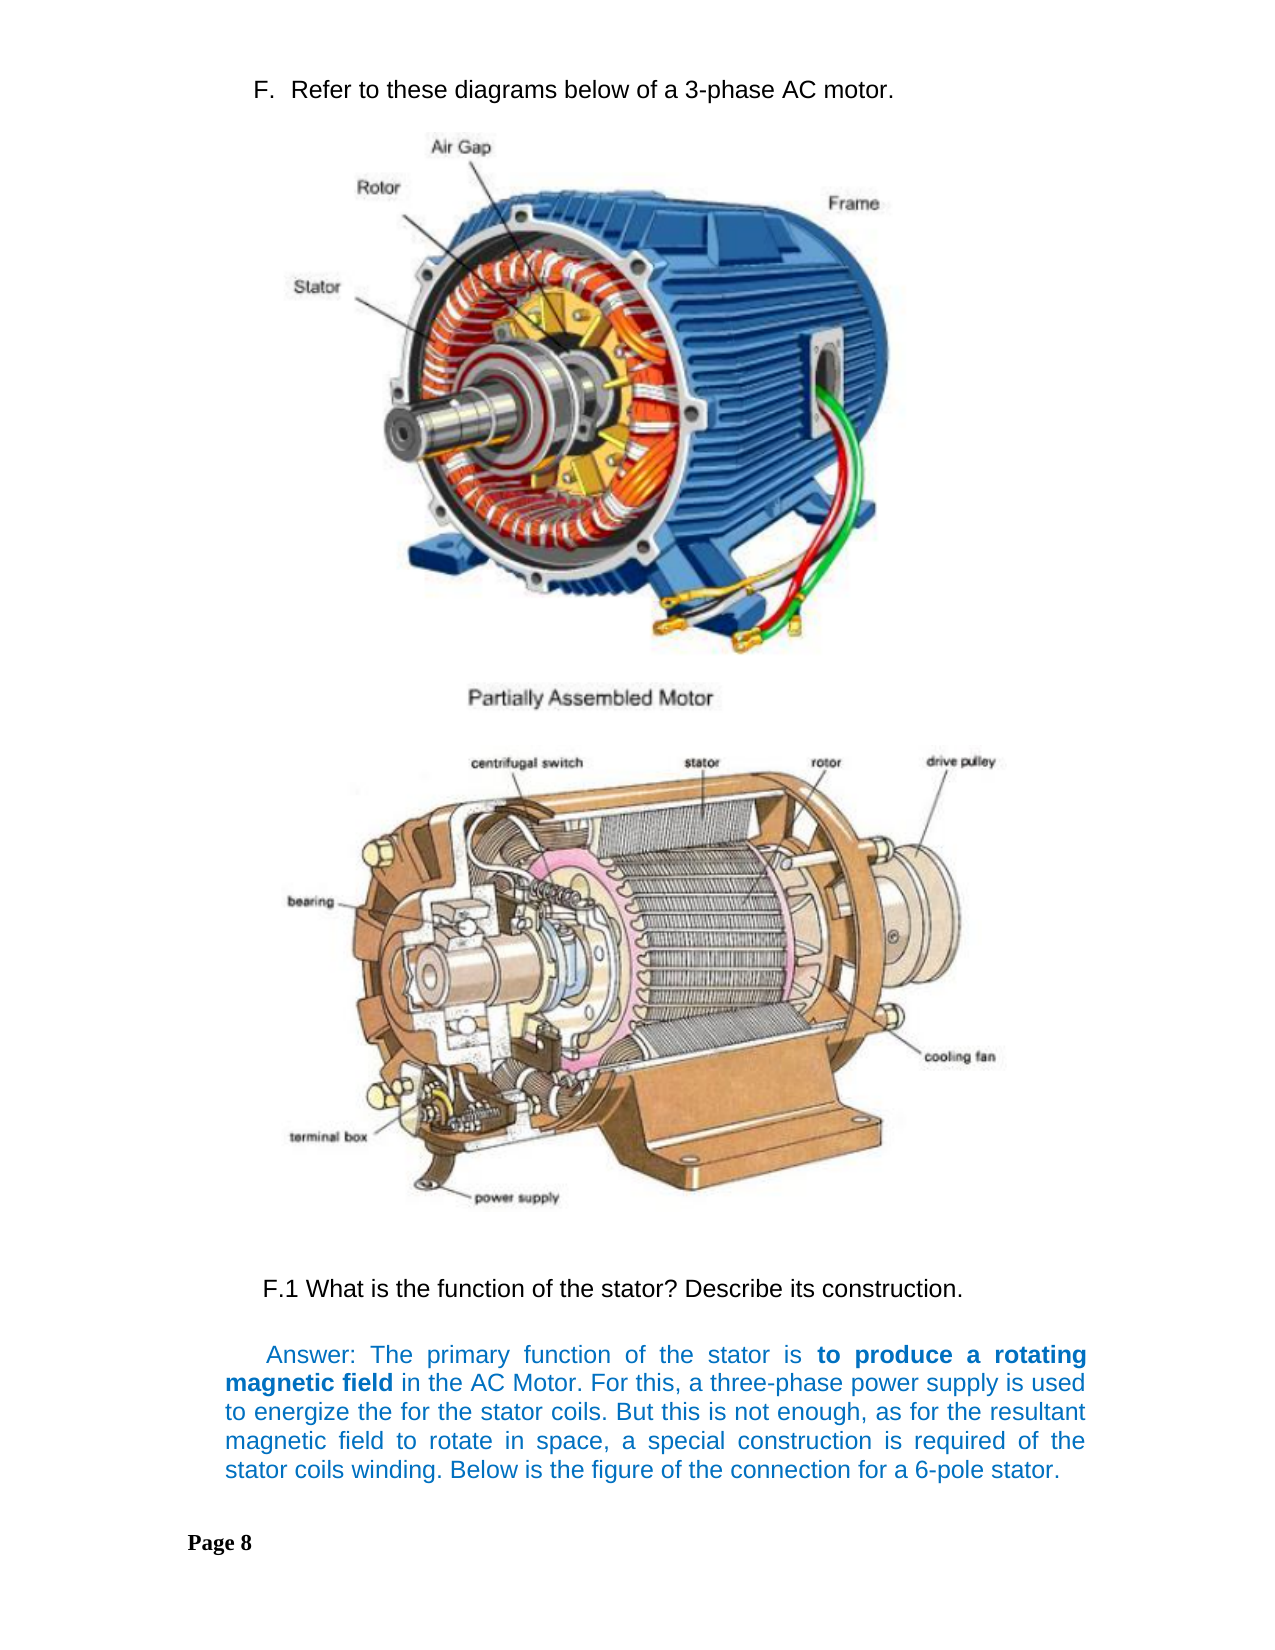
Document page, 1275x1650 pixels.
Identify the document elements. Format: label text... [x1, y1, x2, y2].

picture [281, 132, 916, 717]
list Refer to these diagrams below of a 3-phase AC motor. [253, 75, 1087, 104]
picture [281, 745, 1010, 1212]
text Answer: The primary function of the stator is to produce a rotating magnetic field in the AC Motor. For this, a three-phase power supply is used to energize the for the stator coils. But this is not enough, as for the resultant magnetic field to rotate in space, a special construction is required of the stator coils winding. Below is the figure of the connection for a 6-pole stator. [197, 1339, 1087, 1483]
text F.1 What is the function of the stator? Describe its construction. [262, 1273, 1087, 1302]
